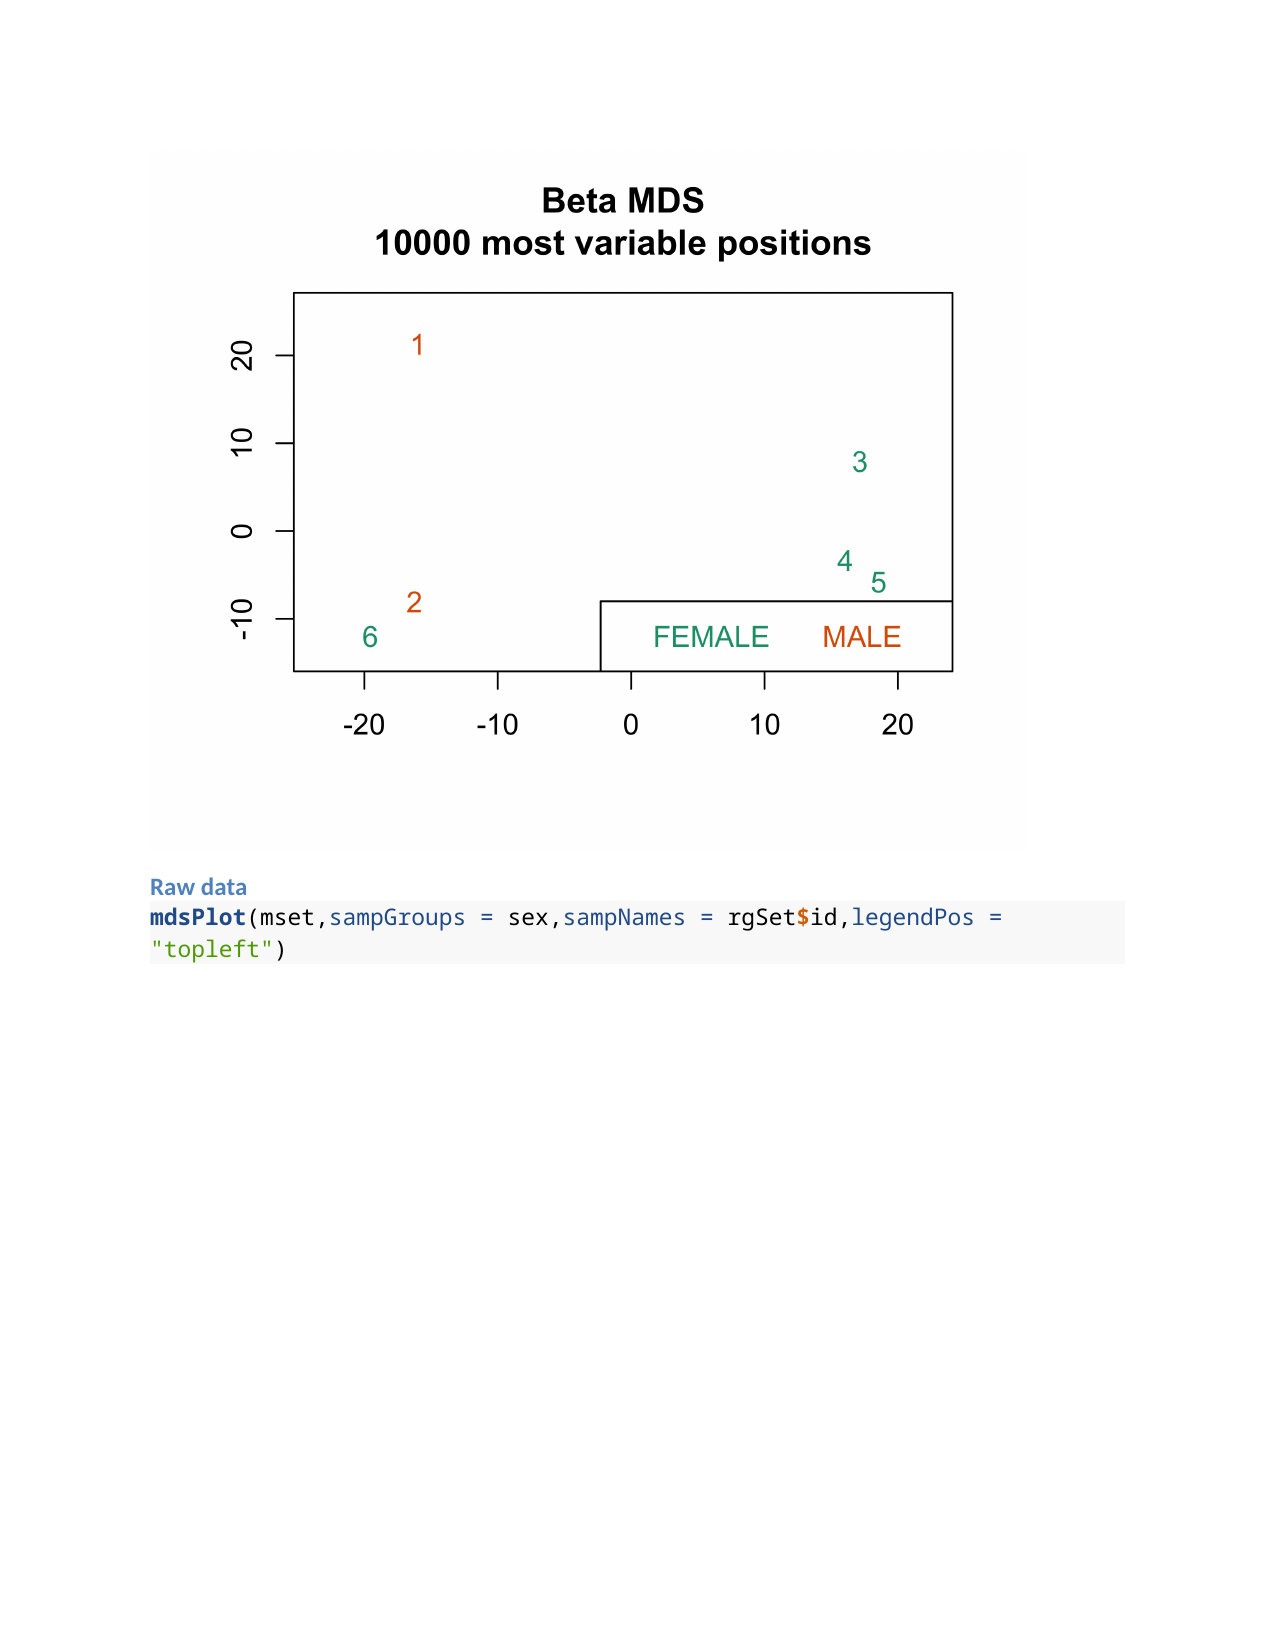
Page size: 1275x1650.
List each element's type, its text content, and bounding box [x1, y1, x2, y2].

picture [150, 150, 1025, 850]
text mdsPlot(mset,sampGroups = sex,sampNames = rgSet$id,legendPos = "topleft") [287, 901, 1125, 964]
subtitle Raw data [150, 871, 1125, 901]
